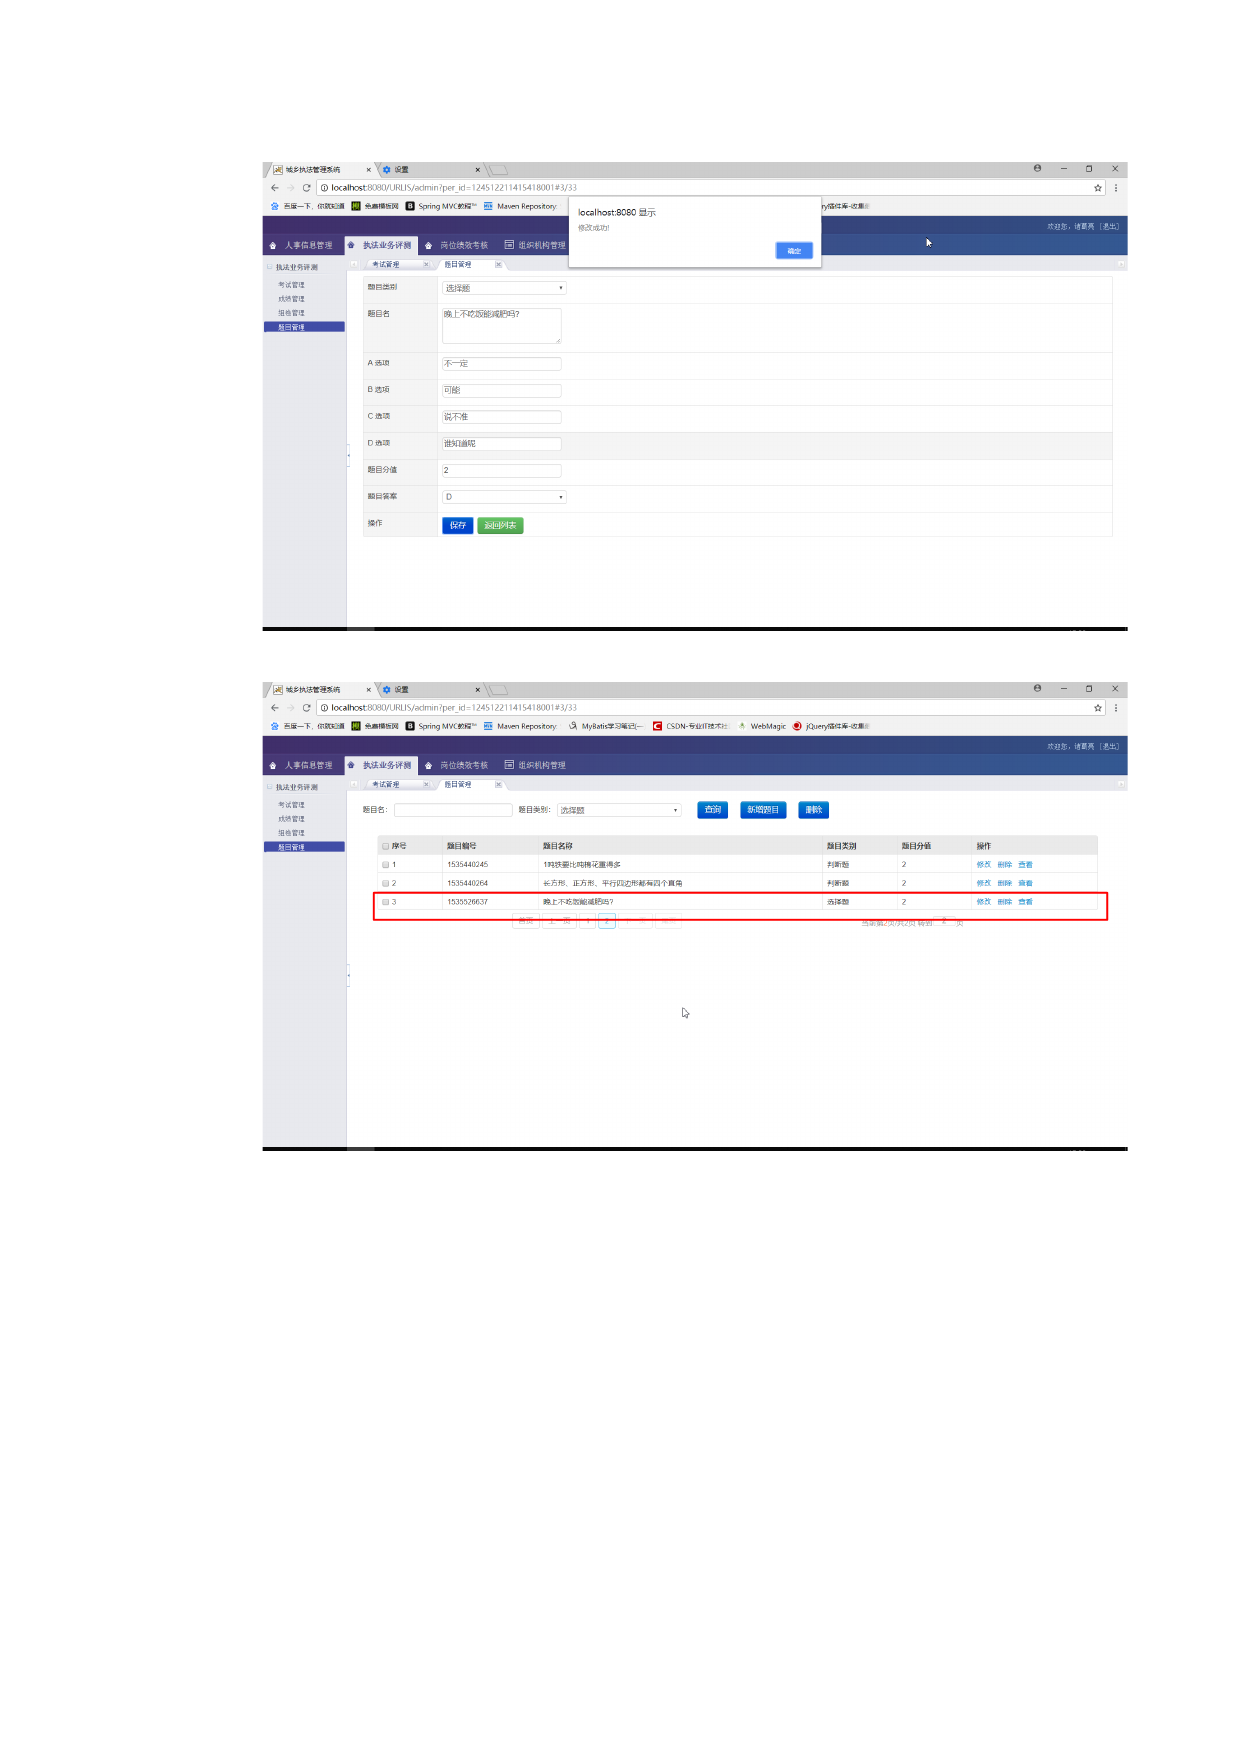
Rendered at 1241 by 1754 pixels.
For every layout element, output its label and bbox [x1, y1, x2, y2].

picture [262, 682, 1128, 1151]
picture [262, 162, 1128, 631]
